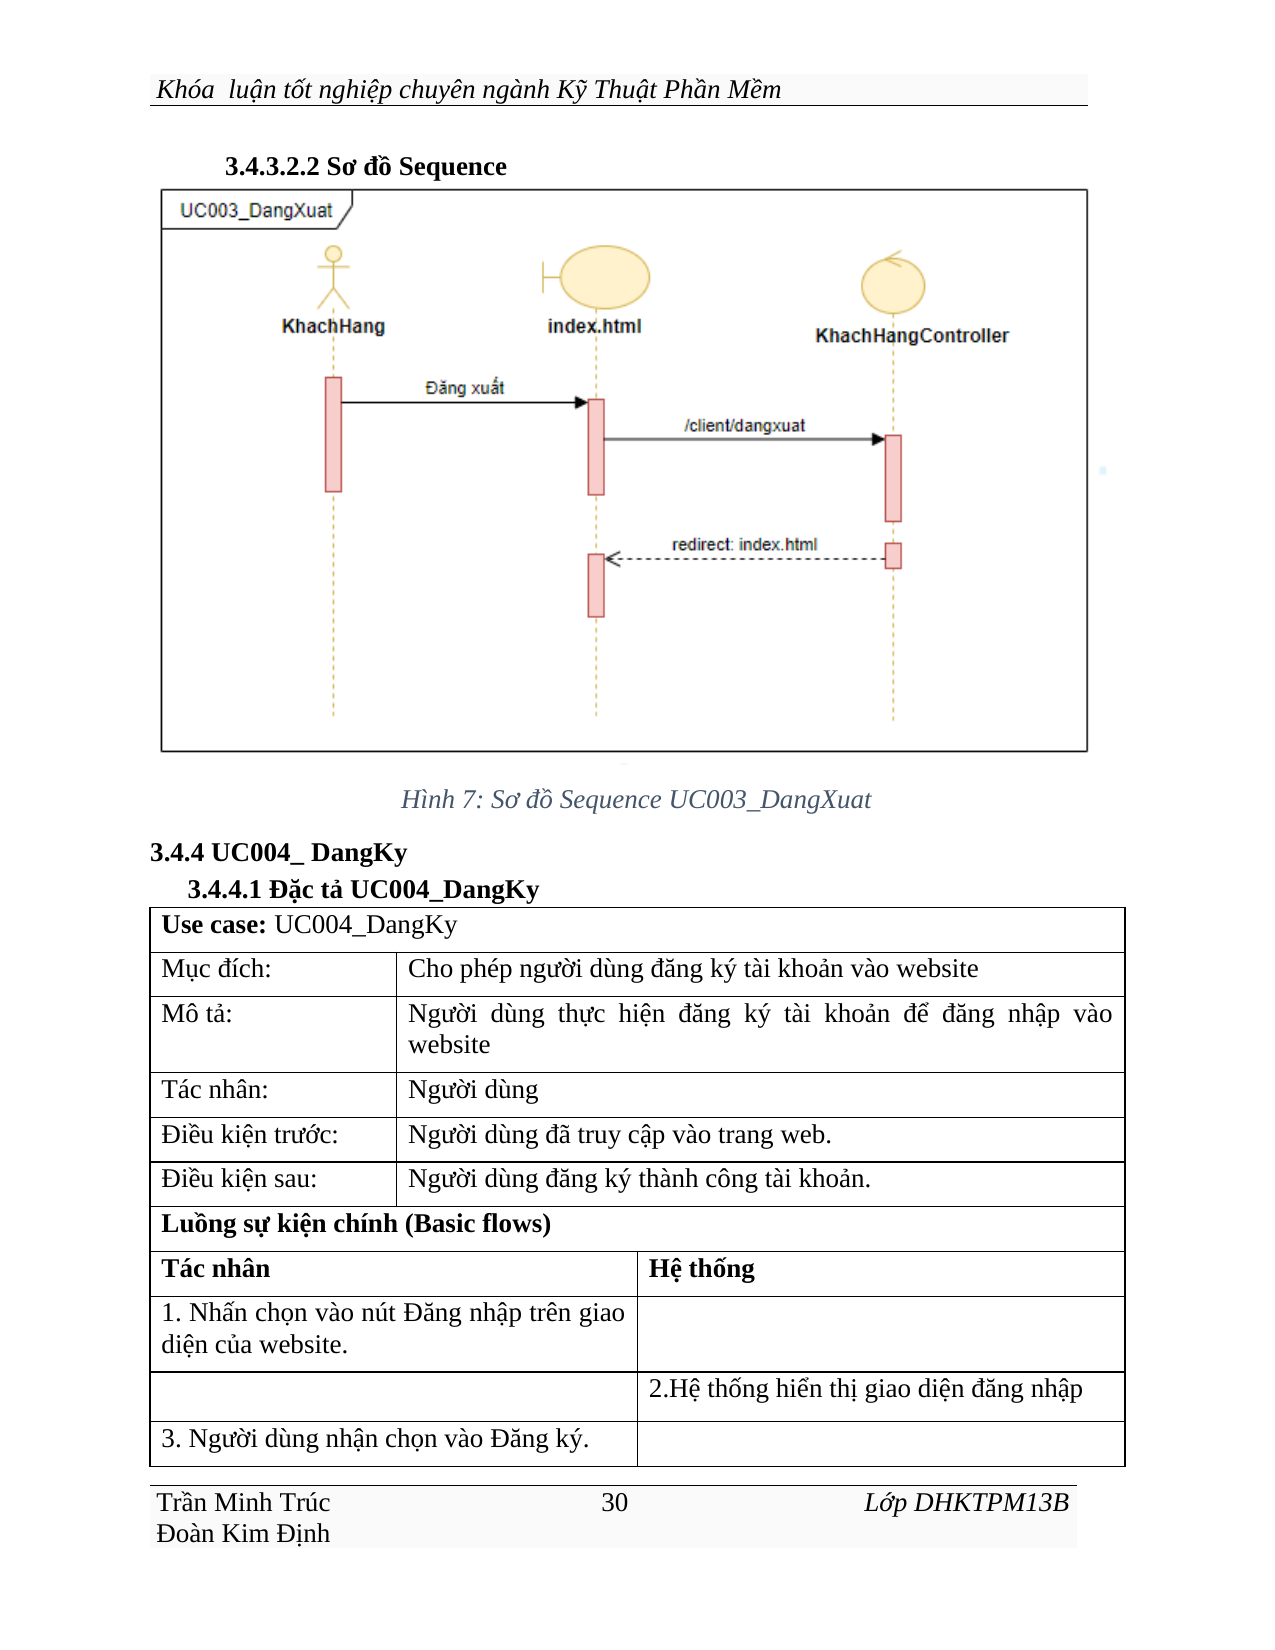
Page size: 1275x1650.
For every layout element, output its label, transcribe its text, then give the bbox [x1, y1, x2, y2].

subtitle 3.4.4.1 Đặc tả UC004_DangKy [187, 873, 1125, 904]
table_cell Tác nhân: [151, 1073, 396, 1117]
table_cell Điều kiện sau: [151, 1163, 396, 1206]
table_cell Người dùng đã truy cập vào trang web. [397, 1118, 1124, 1161]
table_cell 3. Người dùng nhận chọn vào Đăng ký. [151, 1422, 637, 1466]
subtitle 3.4.4 UC004_ DangKy [150, 836, 1125, 867]
text Hình 7: Sơ đồ Sequence UC003_DangXuat [150, 784, 1125, 815]
table_cell Tác nhân [151, 1252, 637, 1296]
table_cell Mô tả: [151, 997, 396, 1072]
table_cell Luồng sự kiện chính (Basic flows) [151, 1207, 1124, 1251]
table_header Use case: UC004_DangKy [151, 908, 1124, 952]
table_cell 1. Nhấn chọn vào nút Đăng nhập trên giao diện của website. [151, 1297, 637, 1371]
subtitle 3.4.3.2.2 Sơ đồ Sequence [225, 150, 1125, 181]
table_cell Người dùng [397, 1073, 1124, 1117]
table_cell Người dùng đăng ký thành công tài khoản. [397, 1163, 1124, 1206]
table_cell Người dùng thực hiện đăng ký tài khoản để đăng nhập vào website [397, 997, 1124, 1072]
table_cell Hệ thống [638, 1252, 1124, 1296]
table_cell 2.Hệ thống hiển thị giao diện đăng nhập [638, 1373, 1124, 1421]
table_cell Cho phép người dùng đăng ký tài khoản vào website [397, 953, 1124, 996]
table_cell Mục đích: [151, 953, 396, 996]
table_cell [638, 1422, 1124, 1466]
picture [150, 183, 1107, 765]
table_cell Điều kiện trước: [151, 1118, 396, 1161]
table_cell [151, 1373, 637, 1421]
table_cell [638, 1297, 1124, 1371]
